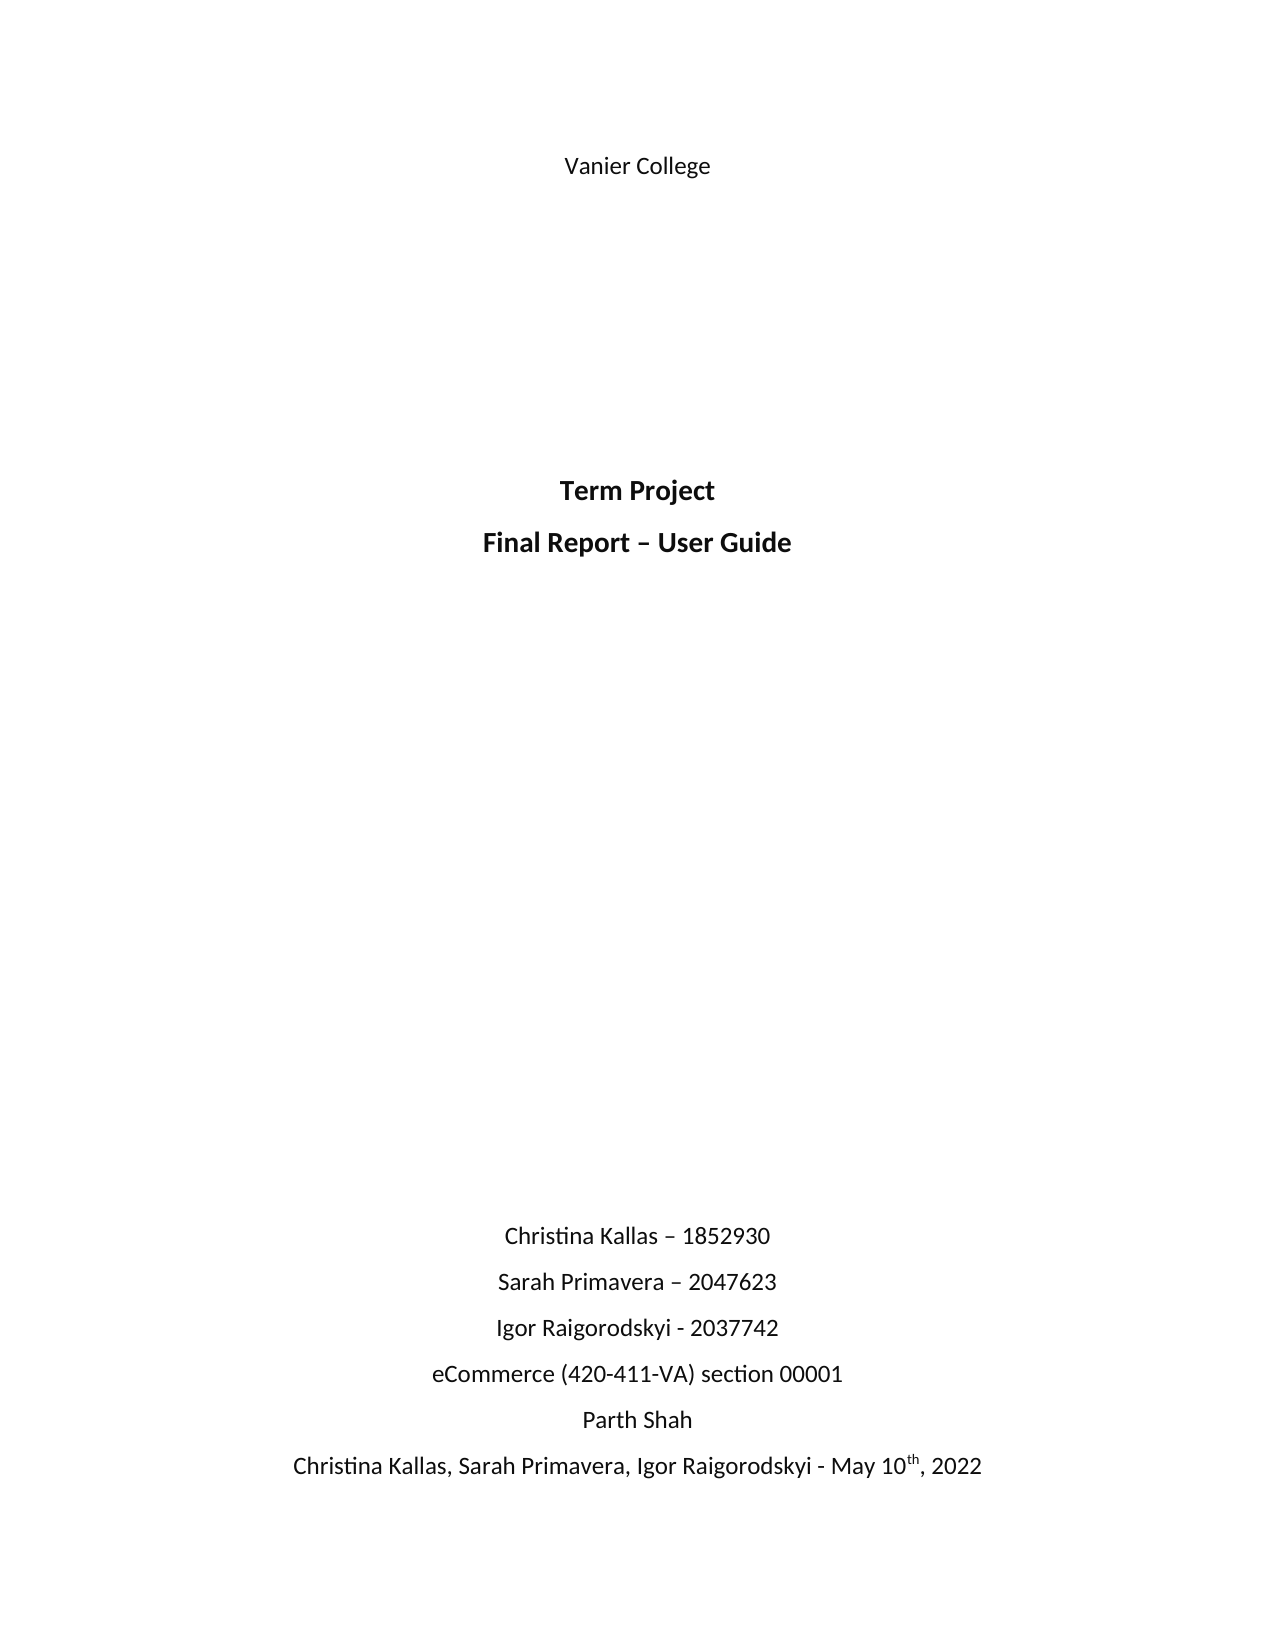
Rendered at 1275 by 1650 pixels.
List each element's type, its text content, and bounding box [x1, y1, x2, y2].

text Parth Shah [150, 1404, 1125, 1435]
text Igor Raigorodskyi - 2037742 [150, 1312, 1125, 1343]
text Vanier College [150, 150, 1125, 181]
text Final Report – User Guide [150, 524, 1125, 559]
text Term Project [150, 472, 1125, 508]
text Christina Kallas, Sarah Primavera, Igor Raigorodskyi - May 10th, 2022 [150, 1450, 1125, 1481]
text Sarah Primavera – 2047623 [150, 1266, 1125, 1297]
text Christina Kallas – 1852930 [150, 1220, 1125, 1251]
text eCommerce (420-411-VA) section 00001 [150, 1358, 1125, 1389]
